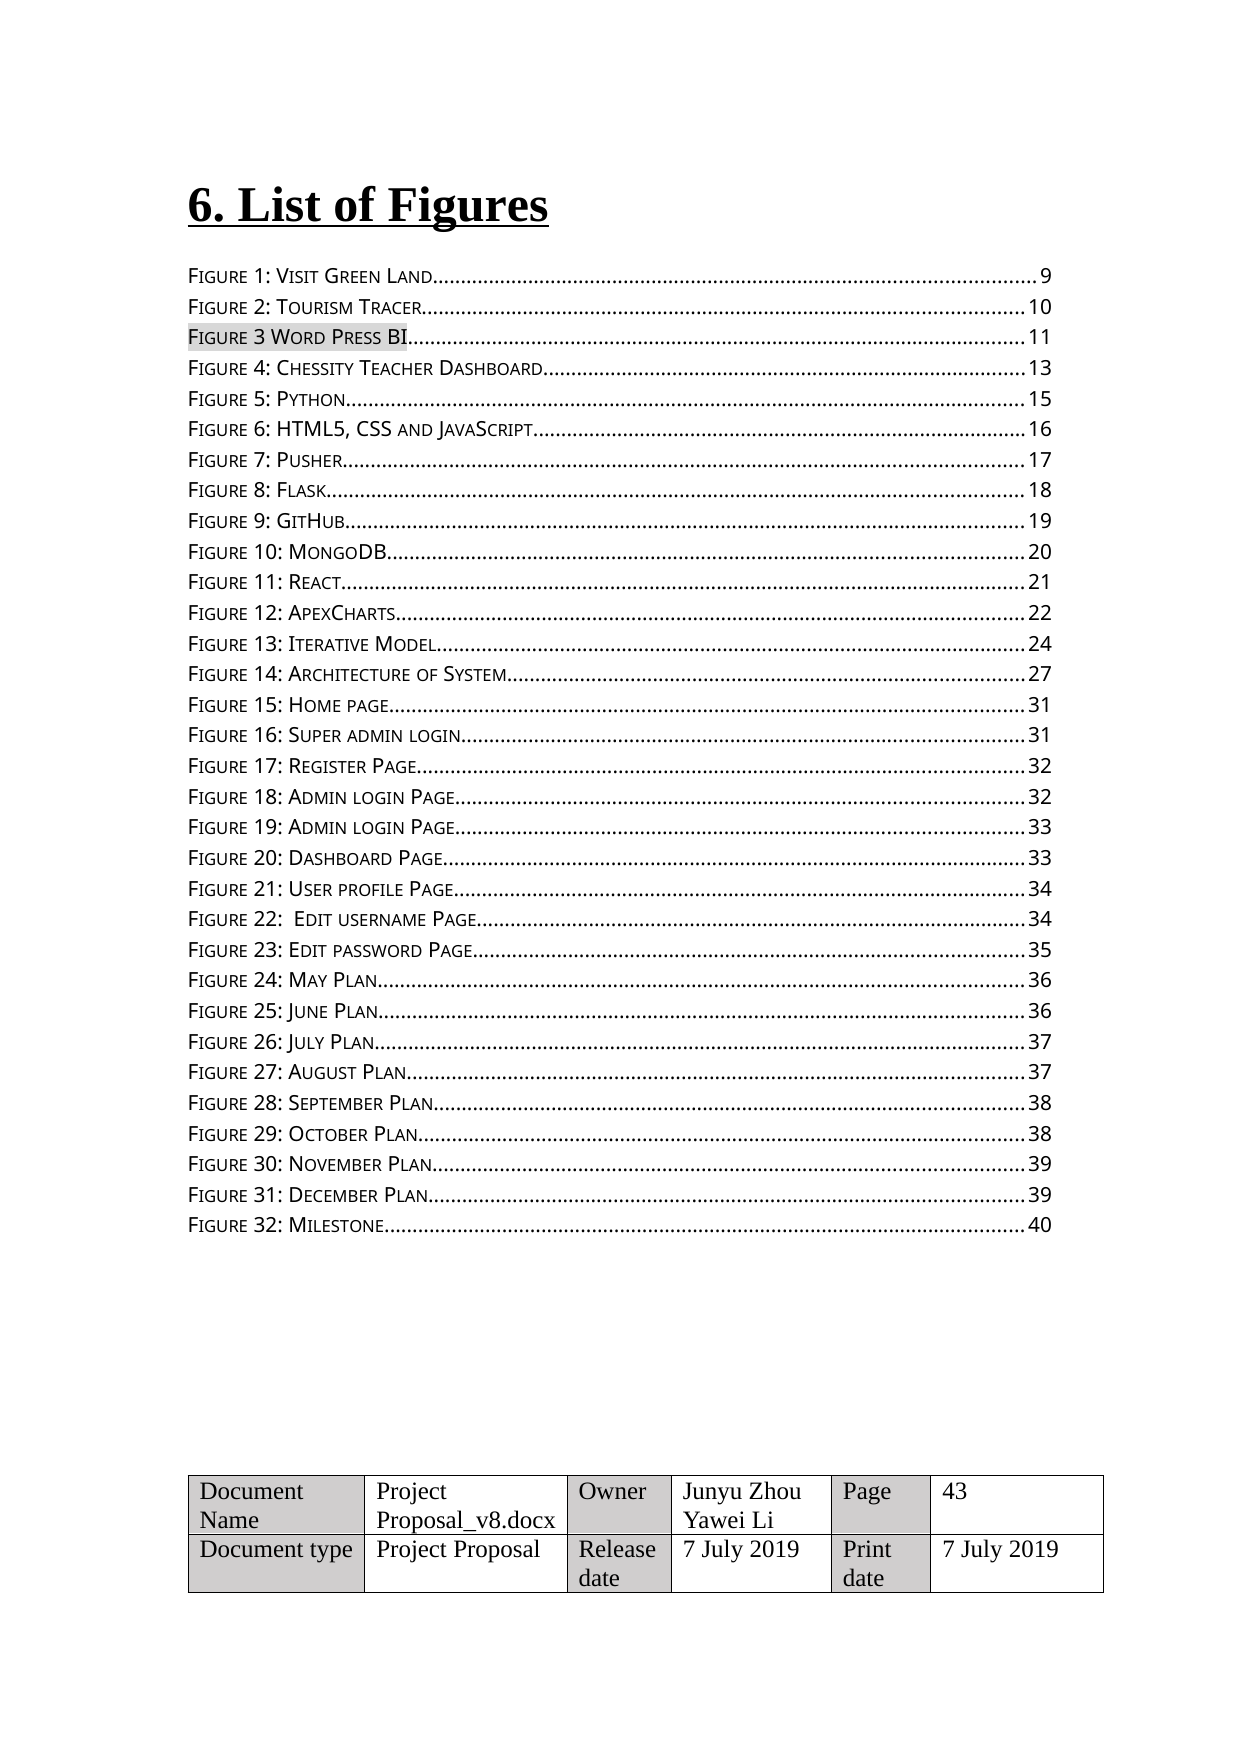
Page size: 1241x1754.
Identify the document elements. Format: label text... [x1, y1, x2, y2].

text Figure 17: Register Page 32 [187, 751, 1053, 780]
text Figure 15: Home page 31 [187, 690, 1053, 718]
text Figure 24: May Plan 36 [187, 966, 1053, 994]
text Figure 7: Pusher 17 [187, 445, 1053, 473]
text Figure 32: Milestone 40 [187, 1211, 1053, 1239]
text Figure 30: November Plan 39 [187, 1149, 1053, 1178]
text Figure 4: Chessity Teacher Dashboard 13 [187, 353, 1053, 382]
text Figure 27: August Plan 37 [187, 1057, 1053, 1086]
text Figure 14: Architecture of System 27 [187, 659, 1053, 688]
text Figure 31: December Plan 39 [187, 1180, 1053, 1208]
text Figure 19: Admin login Page 33 [187, 812, 1053, 841]
text Figure 9: GitHub 19 [187, 506, 1053, 535]
text Figure 8: Flask 18 [187, 476, 1053, 504]
text Figure 2: Tourism Tracer 10 [187, 292, 1053, 320]
text Figure 29: October Plan 38 [187, 1119, 1053, 1147]
text Figure 3 Word Press BI 11 [187, 322, 1053, 351]
text Figure 11: React 21 [187, 567, 1053, 596]
text Figure 18: Admin login Page 32 [187, 782, 1053, 810]
text Figure 23: Edit password Page 35 [187, 935, 1053, 963]
text Figure 10: MongoDB 20 [187, 537, 1053, 565]
text Figure 13: Iterative Model 24 [187, 629, 1053, 657]
text Figure 21: User profile Page 34 [187, 874, 1053, 902]
text Figure 20: Dashboard Page 33 [187, 843, 1053, 872]
text Figure 28: September Plan 38 [187, 1088, 1053, 1117]
text Figure 6: HTML5, CSS and JavaScript 16 [187, 414, 1053, 443]
text Figure 25: June Plan 36 [187, 996, 1053, 1025]
subtitle 6. List of Figures [187, 175, 1053, 232]
text Figure 12: ApexCharts 22 [187, 598, 1053, 627]
text Figure 26: July Plan 37 [187, 1027, 1053, 1055]
text Figure 22: Edit username Page 34 [187, 904, 1053, 933]
text Figure 16: Super admin login 31 [187, 721, 1053, 749]
text Figure 1: Visit Green Land 9 [187, 261, 1053, 290]
text Figure 5: Python 15 [187, 384, 1053, 412]
